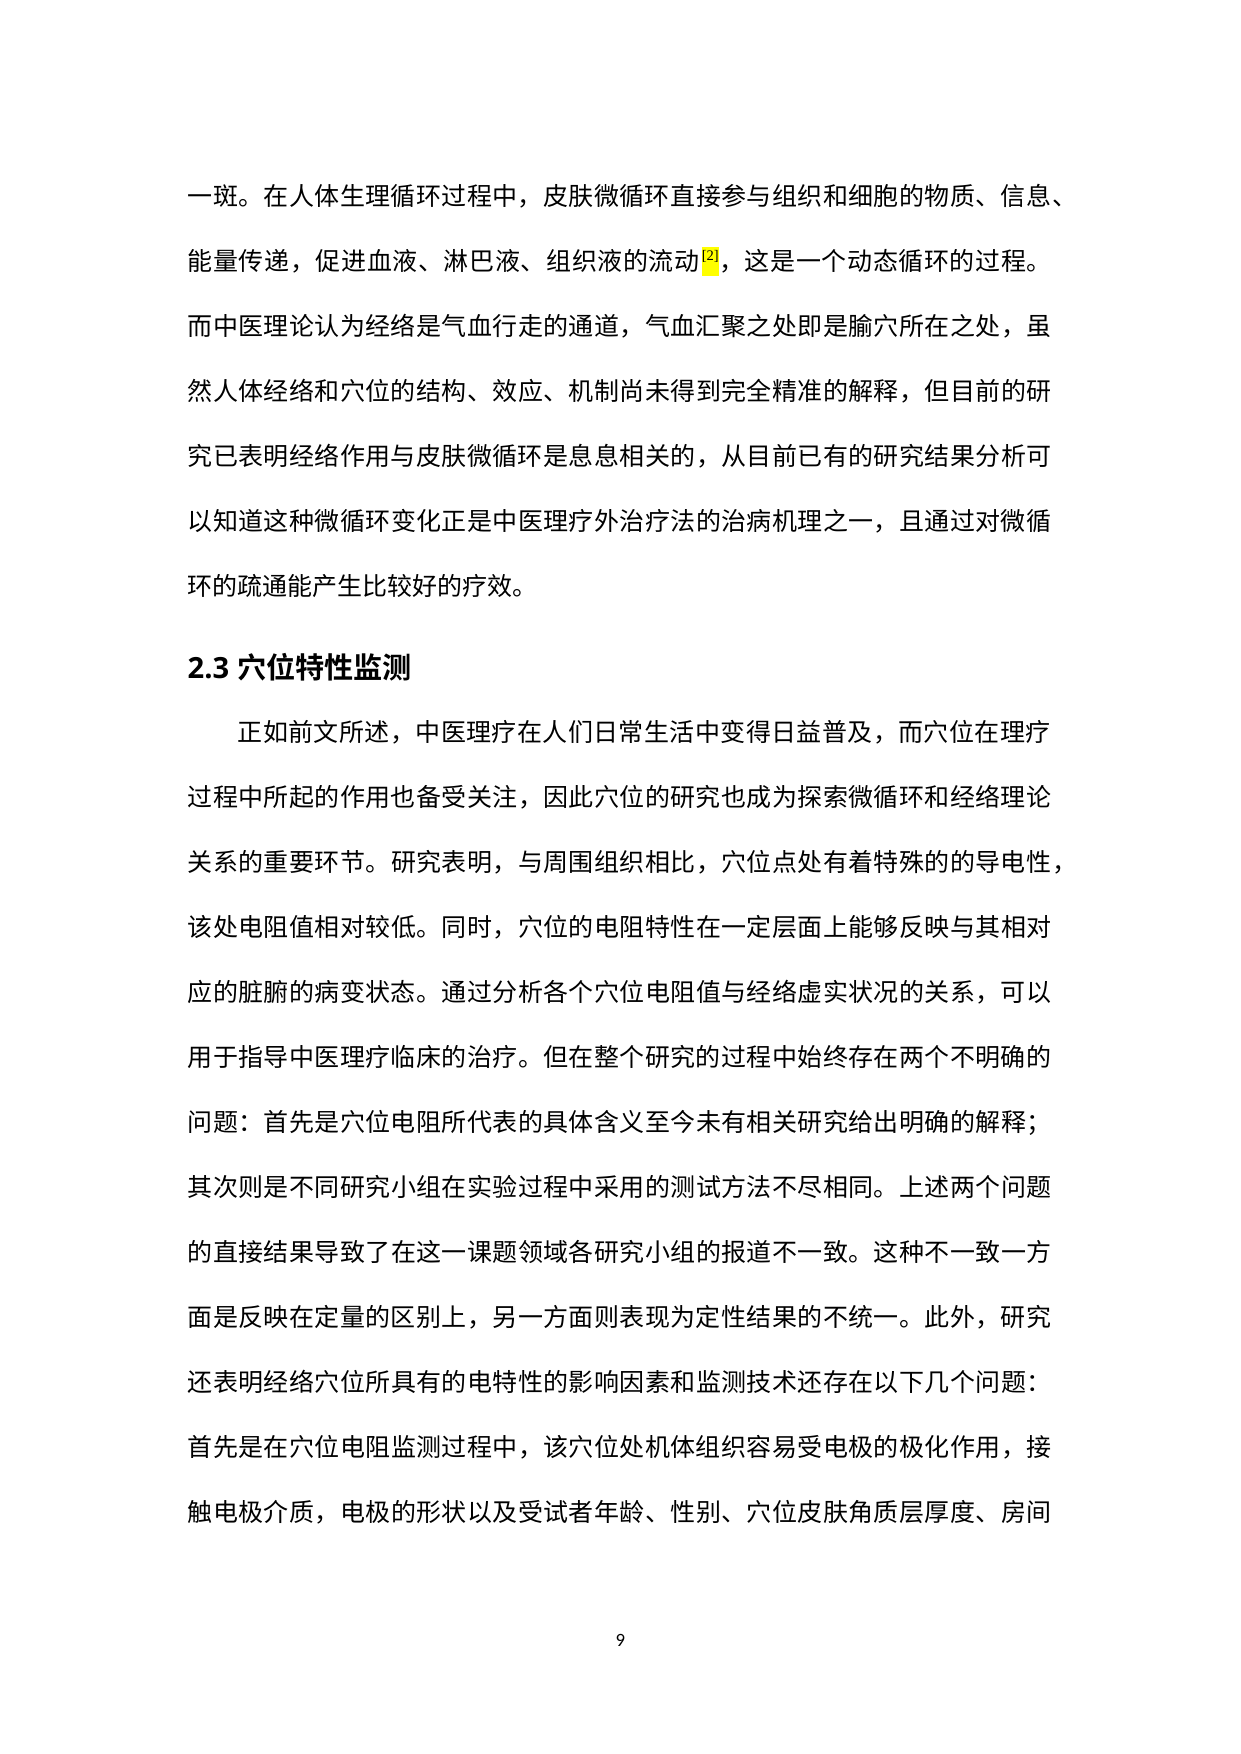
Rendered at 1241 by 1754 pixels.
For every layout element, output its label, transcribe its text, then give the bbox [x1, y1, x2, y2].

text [187, 698, 1053, 1543]
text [187, 162, 1053, 617]
text 2.3 穴位特性监测 [187, 633, 1053, 698]
